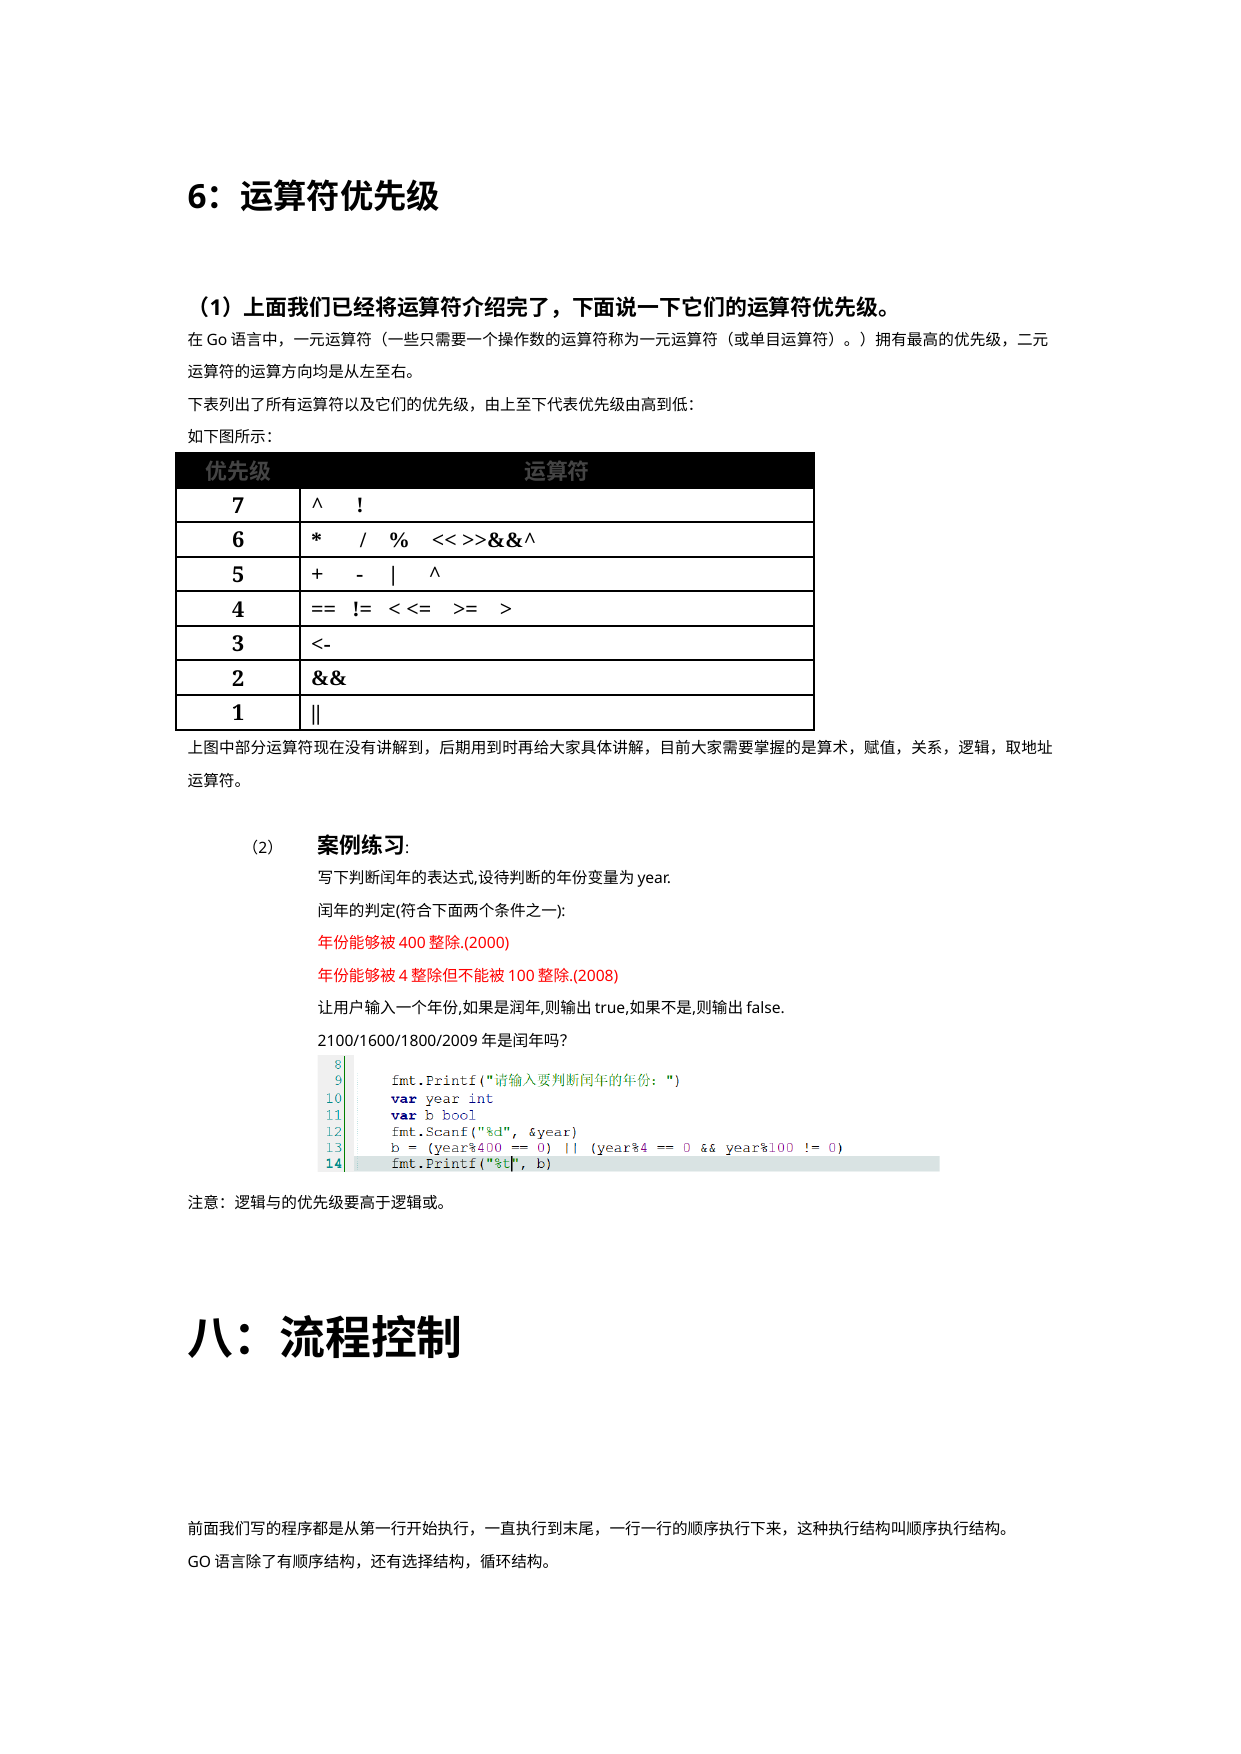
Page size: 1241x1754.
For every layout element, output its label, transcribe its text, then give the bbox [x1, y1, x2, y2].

list 年份能够被4整除但不能被100整除.(2008) [317, 958, 1053, 991]
table_cell 2 [177, 661, 299, 694]
text （1）上面我们已经将运算符介绍完了，下面说一下它们的运算符优先级。 [187, 289, 1053, 322]
text 下表列出了所有运算符以及它们的优先级，由上至下代表优先级由高到低： [187, 387, 1053, 419]
table_header 优先级 [177, 454, 299, 486]
text 上图中部分运算符现在没有讲解到，后期用到时再给大家具体讲解，目前大家需要掌握的是算术，赋值，关系，逻辑，取地址运算符。 [187, 731, 1053, 796]
table_cell + - | ^ [301, 558, 813, 590]
table_cell ^ ! [301, 489, 813, 521]
table_cell 6 [177, 523, 299, 556]
picture [317, 1055, 940, 1172]
list 案例练习: [242, 828, 1053, 861]
table_cell 3 [177, 627, 299, 659]
text 注意：逻辑与的优先级要高于逻辑或。 [187, 1186, 1053, 1218]
text GO语言除了有顺序结构，还有选择结构，循环结构。 [187, 1544, 1053, 1576]
subtitle 八：流程控制 [187, 1286, 1053, 1383]
table_header 运算符 [301, 454, 813, 486]
table_cell && [301, 661, 813, 694]
text 在Go语言中，一元运算符（一些只需要一个操作数的运算符称为一元运算符（或单目运算符）。）拥有最高的优先级，二元运算符的运算方向均是从左至右。 [187, 322, 1053, 387]
table_cell 4 [177, 592, 299, 625]
text 前面我们写的程序都是从第一行开始执行，一直执行到末尾，一行一行的顺序执行下来，这种执行结构叫顺序执行结构。 [187, 1511, 1053, 1544]
table_cell 7 [177, 489, 299, 521]
table_cell == != < <= >= > [301, 592, 813, 625]
list 写下判断闰年的表达式,设待判断的年份变量为year. [317, 861, 1053, 893]
table_cell || [301, 696, 813, 728]
table_cell 1 [177, 696, 299, 728]
table_cell <- [301, 627, 813, 659]
table_cell 5 [177, 558, 299, 590]
table_cell * / % << >>&&^ [301, 523, 813, 556]
list 让用户输入一个年份,如果是润年,则输出true,如果不是,则输出false. [317, 991, 1053, 1023]
text 如下图所示： [187, 419, 1053, 452]
subtitle 6：运算符优先级 [187, 162, 1053, 227]
list 2100/1600/1800/2009年是闰年吗？ [317, 1023, 1053, 1056]
list 年份能够被400整除.(2000) [317, 926, 1053, 958]
list 闰年的判定(符合下面两个条件之一): [317, 893, 1053, 926]
